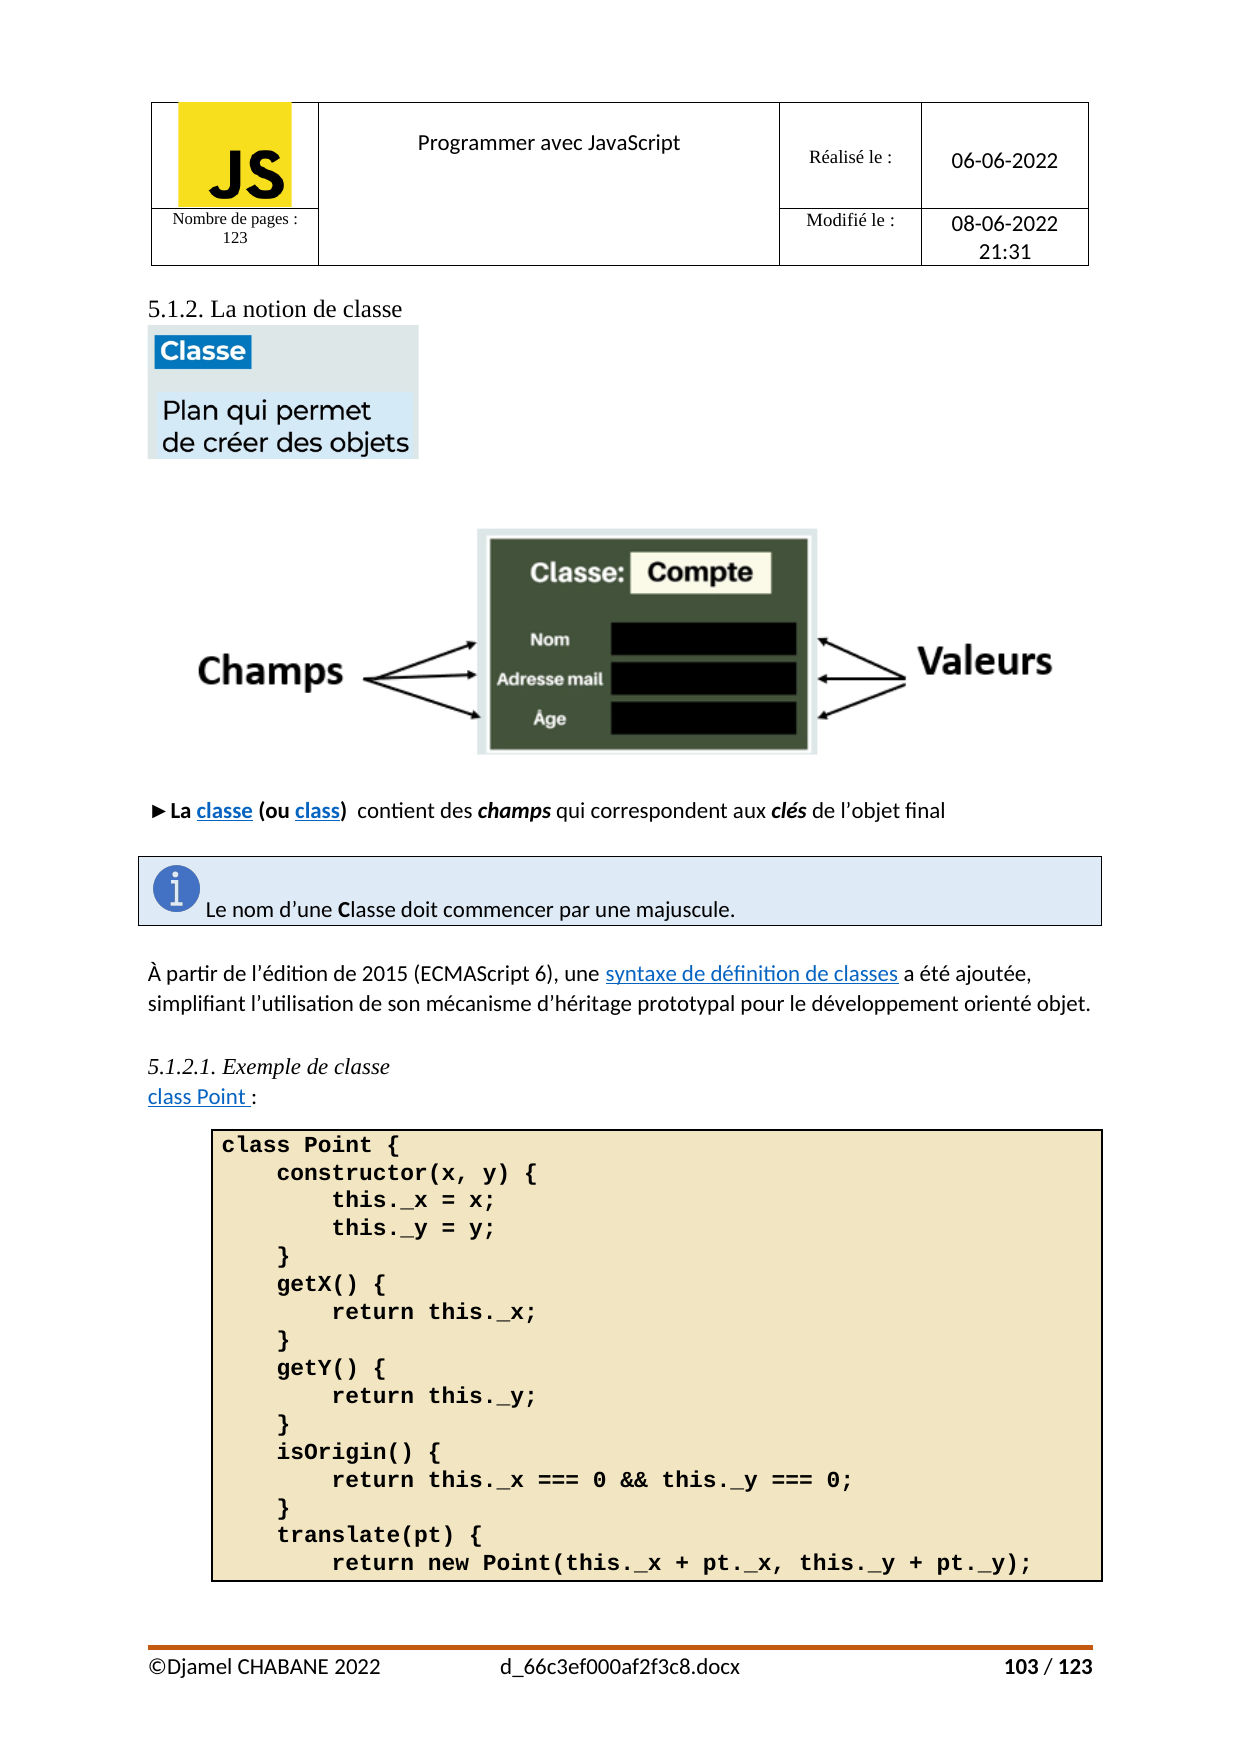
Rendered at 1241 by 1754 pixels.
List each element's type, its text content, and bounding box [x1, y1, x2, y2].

text À partir de l’édition de 2015 (ECMAScript 6), une syntaxe de définition de classes a été ajoutée, simplifiant l’utilisation de son mécanisme d’héritage prototypal pour le développement orienté objet. [148, 959, 1093, 1017]
picture [147, 859, 206, 918]
text } [213, 1240, 1101, 1268]
text this._x = x; [213, 1184, 1101, 1212]
text translate(pt) { [213, 1519, 1101, 1547]
text } [213, 1492, 1101, 1519]
text ►La classe (ou class) contient des champs qui correspondent aux clés de l’objet final [148, 796, 1093, 824]
subtitle Exemple de classe [148, 1053, 1093, 1080]
text constructor(x, y) { [213, 1157, 1101, 1184]
picture [147, 491, 1093, 794]
text return this._y; [213, 1380, 1101, 1408]
text } [213, 1408, 1101, 1436]
text return this._x === 0 && this._y === 0; [213, 1464, 1101, 1492]
text Le nom d’une Classe doit commencer par une majuscule. [139, 857, 1101, 925]
text return new Point(this._x + pt._x, this._y + pt._y); [213, 1547, 1101, 1580]
text isOrigin() { [213, 1436, 1101, 1464]
text class Point : [148, 1082, 1093, 1110]
text return this._x; [213, 1296, 1101, 1324]
text } [213, 1324, 1101, 1352]
text class Point { [213, 1131, 1101, 1157]
text getY() { [213, 1352, 1101, 1380]
text this._y = y; [213, 1212, 1101, 1240]
picture [178, 102, 292, 207]
subtitle La notion de classe [148, 294, 1093, 323]
picture [147, 325, 419, 459]
text getX() { [213, 1268, 1101, 1296]
